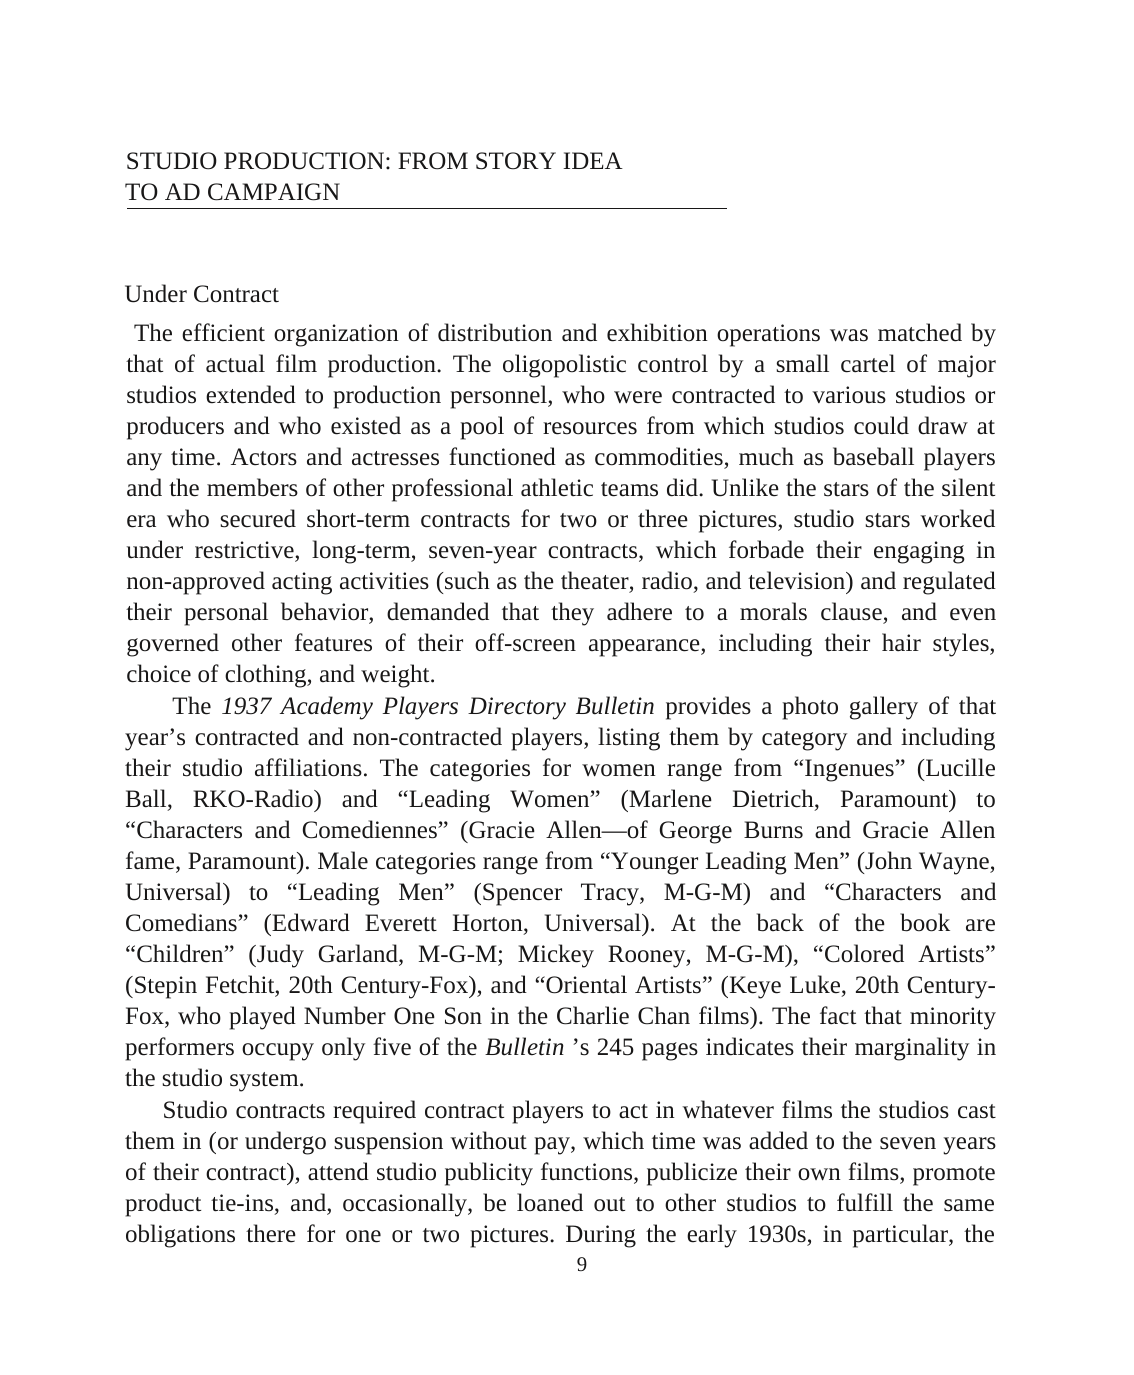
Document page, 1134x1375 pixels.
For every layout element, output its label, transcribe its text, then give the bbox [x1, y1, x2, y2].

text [125, 1095, 997, 1248]
text The efficient organization of distribution and exhibition operations was matched by that of actual film production. The oligopolistic control by a small cartel of major studios extended to production personnel, who were contracted to various studios or producers and who existed as a pool of resources from which studios could draw at any time. Actors and actresses functioned as commodities, much as baseball players and the members of other professional athletic teams did. Unlike the stars of the silent era who secured short-term contracts for two or three pictures, studio stars worked under restrictive, long-term, seven-year contracts, which forbade their engaging in non-approved acting activities (such as the theater, radio, and television) and regulated their personal behavior, demanded that they adhere to a morals clause, and even governed other features of their off-screen appearance, including their hair styles, choice of clothing, and weight. [125, 318, 997, 688]
text The 1937 Academy Players Directory Bulletin provides a photo gallery of that year’s contracted and non-contracted players, listing them by category and including their studio affiliations. The categories for women range from “Ingenues” (Lucille Ball, RKO-Radio) and “Leading Women” (Marlene Dietrich, Paramount) to “Characters and Comediennes” (Gracie Allen—of George Burns and Gracie Allen fame, Paramount). Male categories range from “Younger Leading Men” (John Wayne, Universal) to “Leading Men” (Spencer Tracy, M-G-M) and “Characters and Comedians” (Edward Everett Horton, Universal). At the back of the book are “Children” (Judy Garland, M-G-M; Mickey Rooney, M-G-M), “Colored Artists” (Stepin Fetchit, 20th Century-Fox), and “Oriental Artists” (Keye Luke, 20th Century-Fox, who played Number One Son in the Charlie Chan films). The fact that minority performers occupy only five of the Bulletin ’s 245 pages indicates their marginality in the studio system. [125, 691, 997, 1092]
text TO AD CAMPAIGN [125, 177, 1001, 206]
subtitle Under Contract [124, 279, 1001, 308]
text STUDIO PRODUCTION: FROM STORY IDEA [126, 146, 1001, 175]
